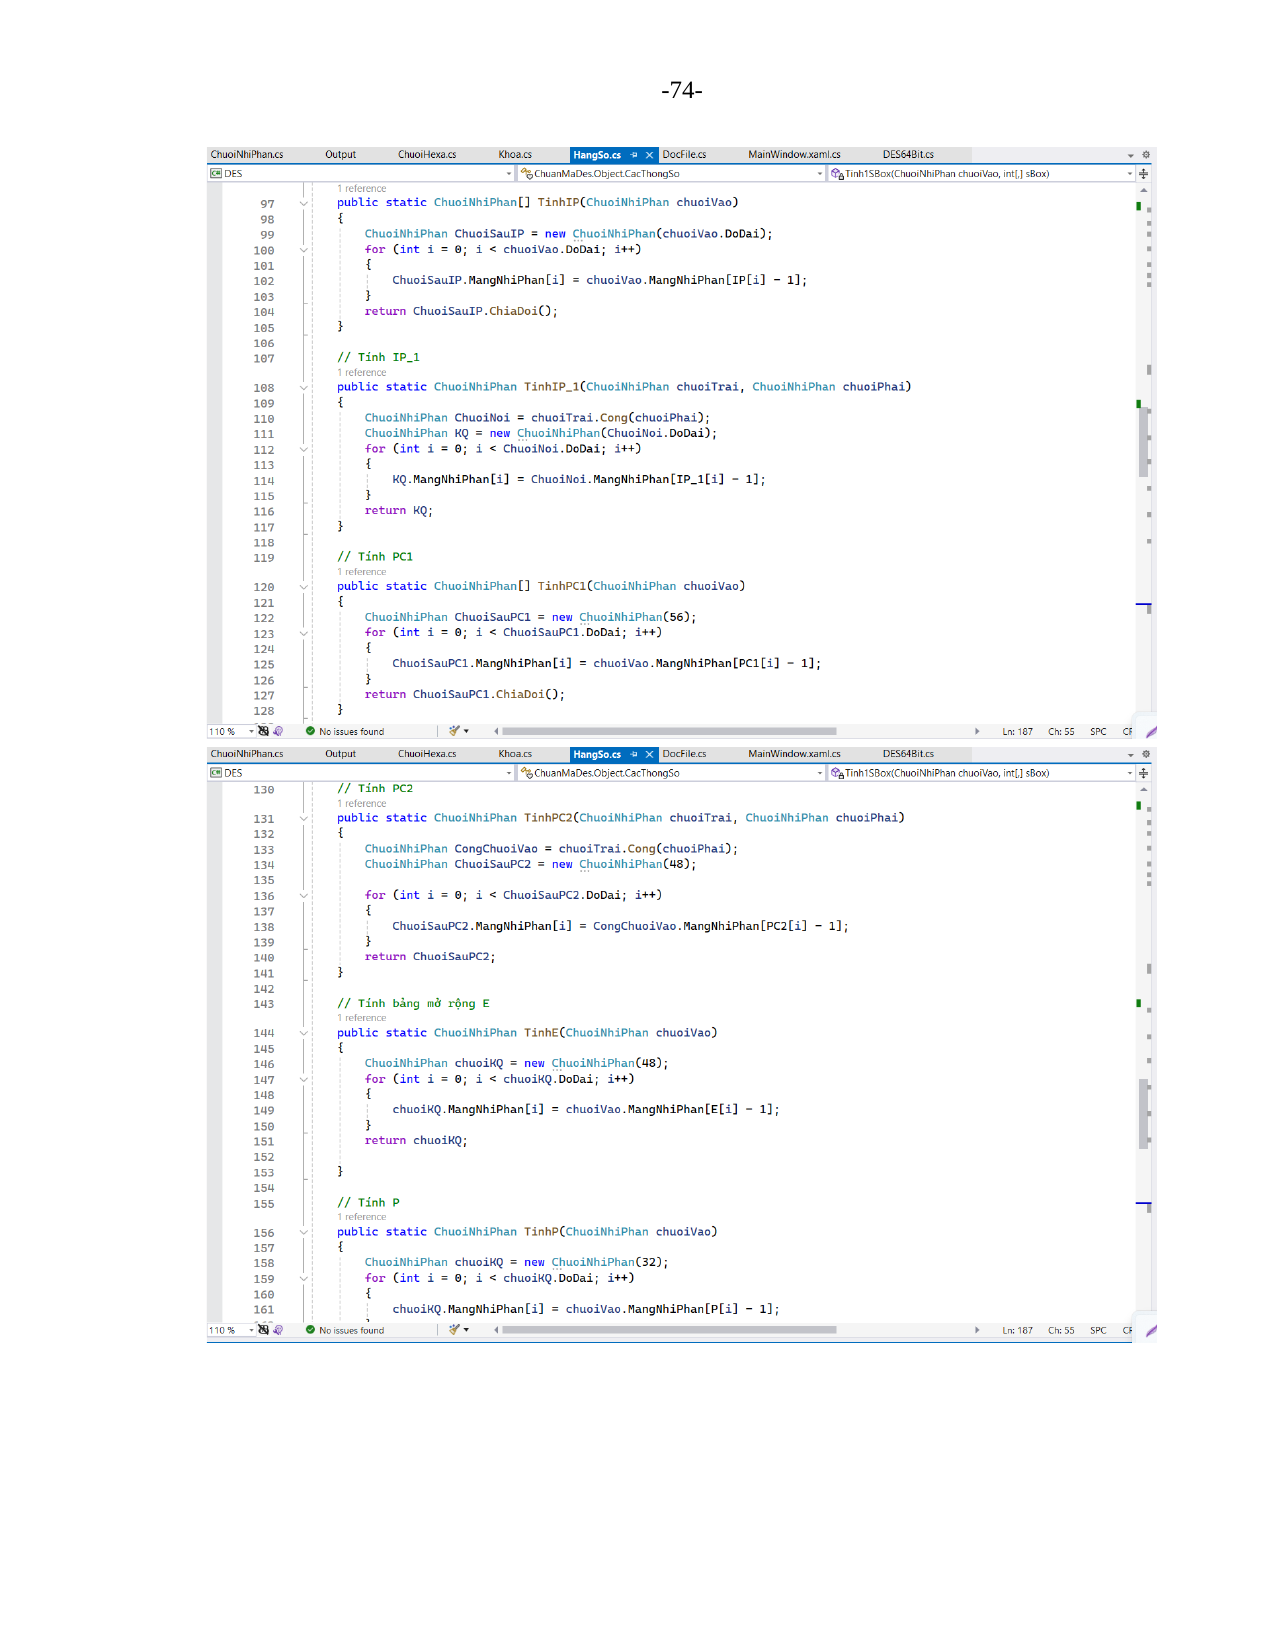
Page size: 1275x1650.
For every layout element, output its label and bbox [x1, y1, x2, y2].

picture [206, 747, 1157, 1343]
picture [206, 147, 1157, 739]
